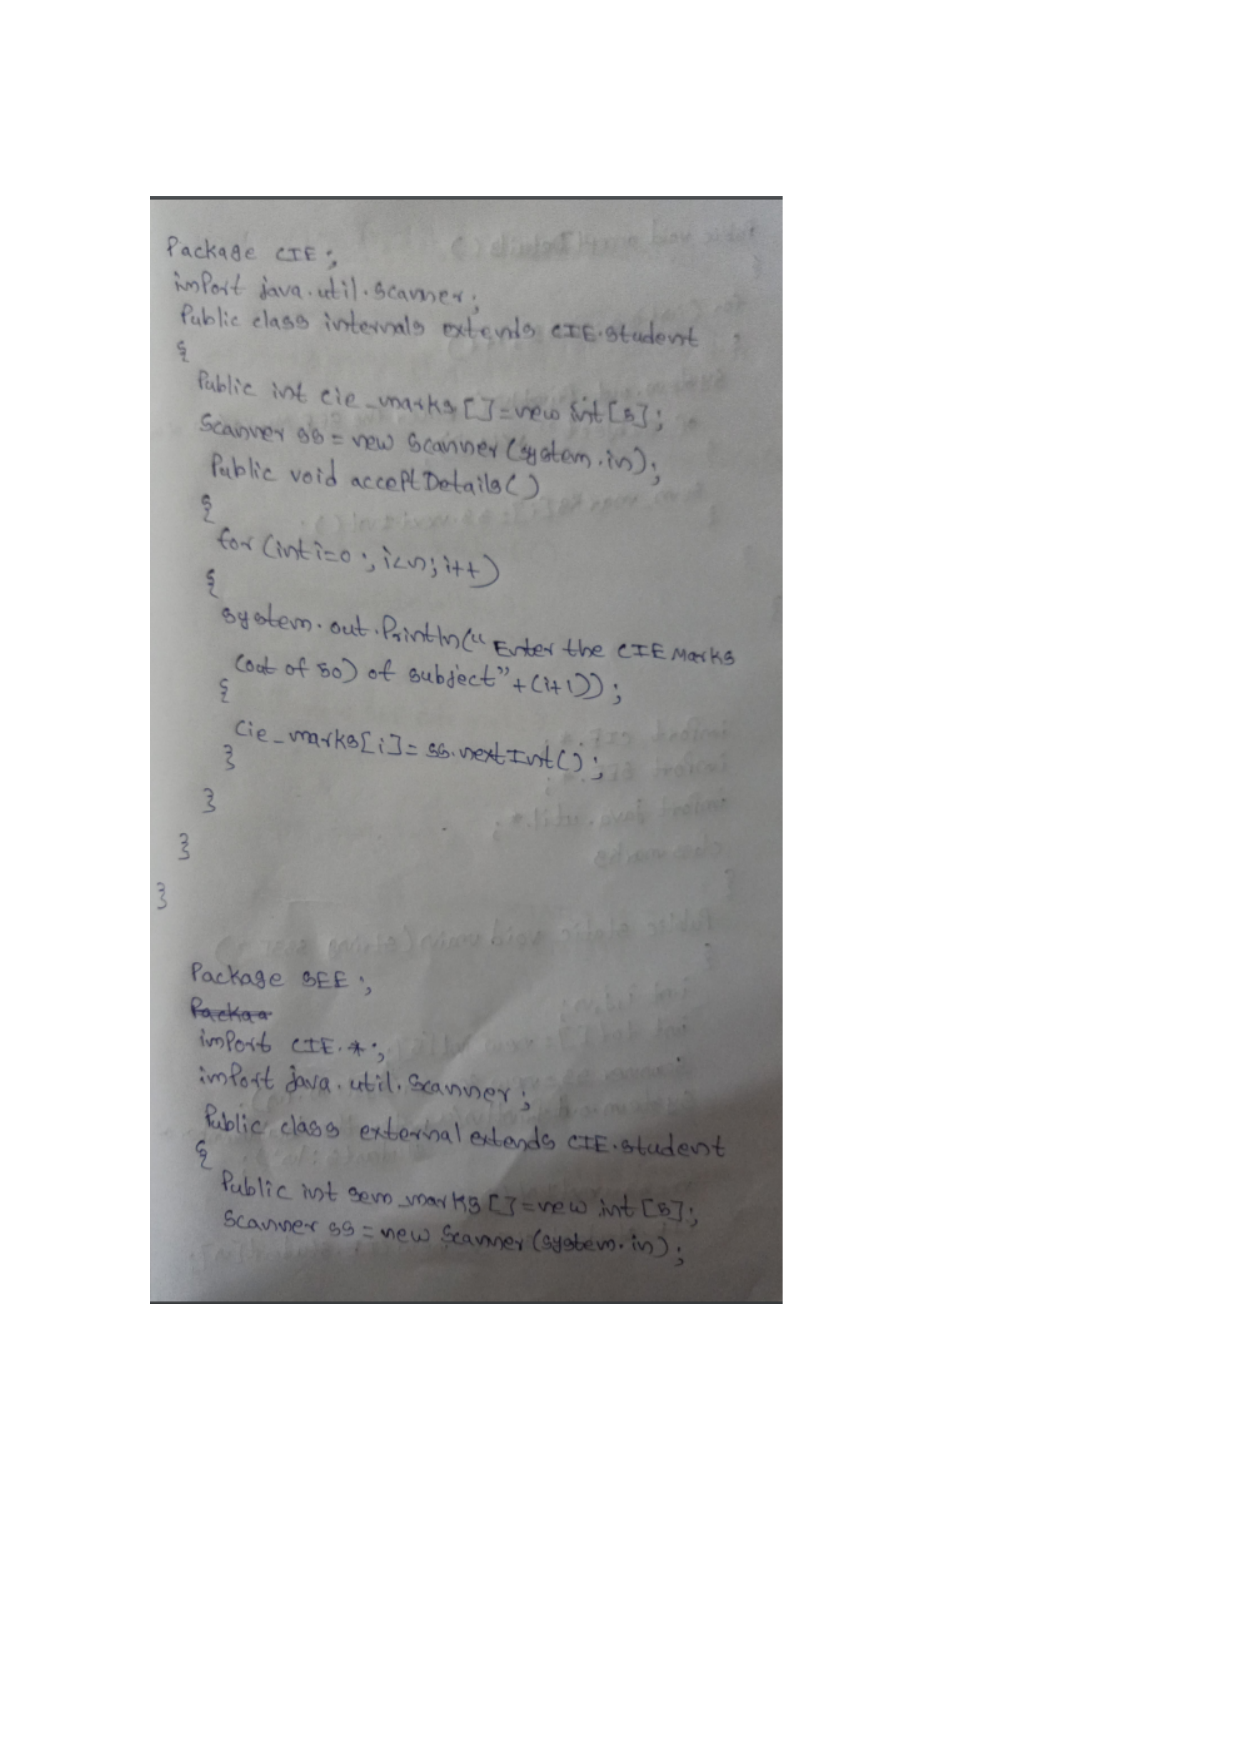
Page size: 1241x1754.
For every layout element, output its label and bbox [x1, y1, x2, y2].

picture [150, 196, 783, 1304]
